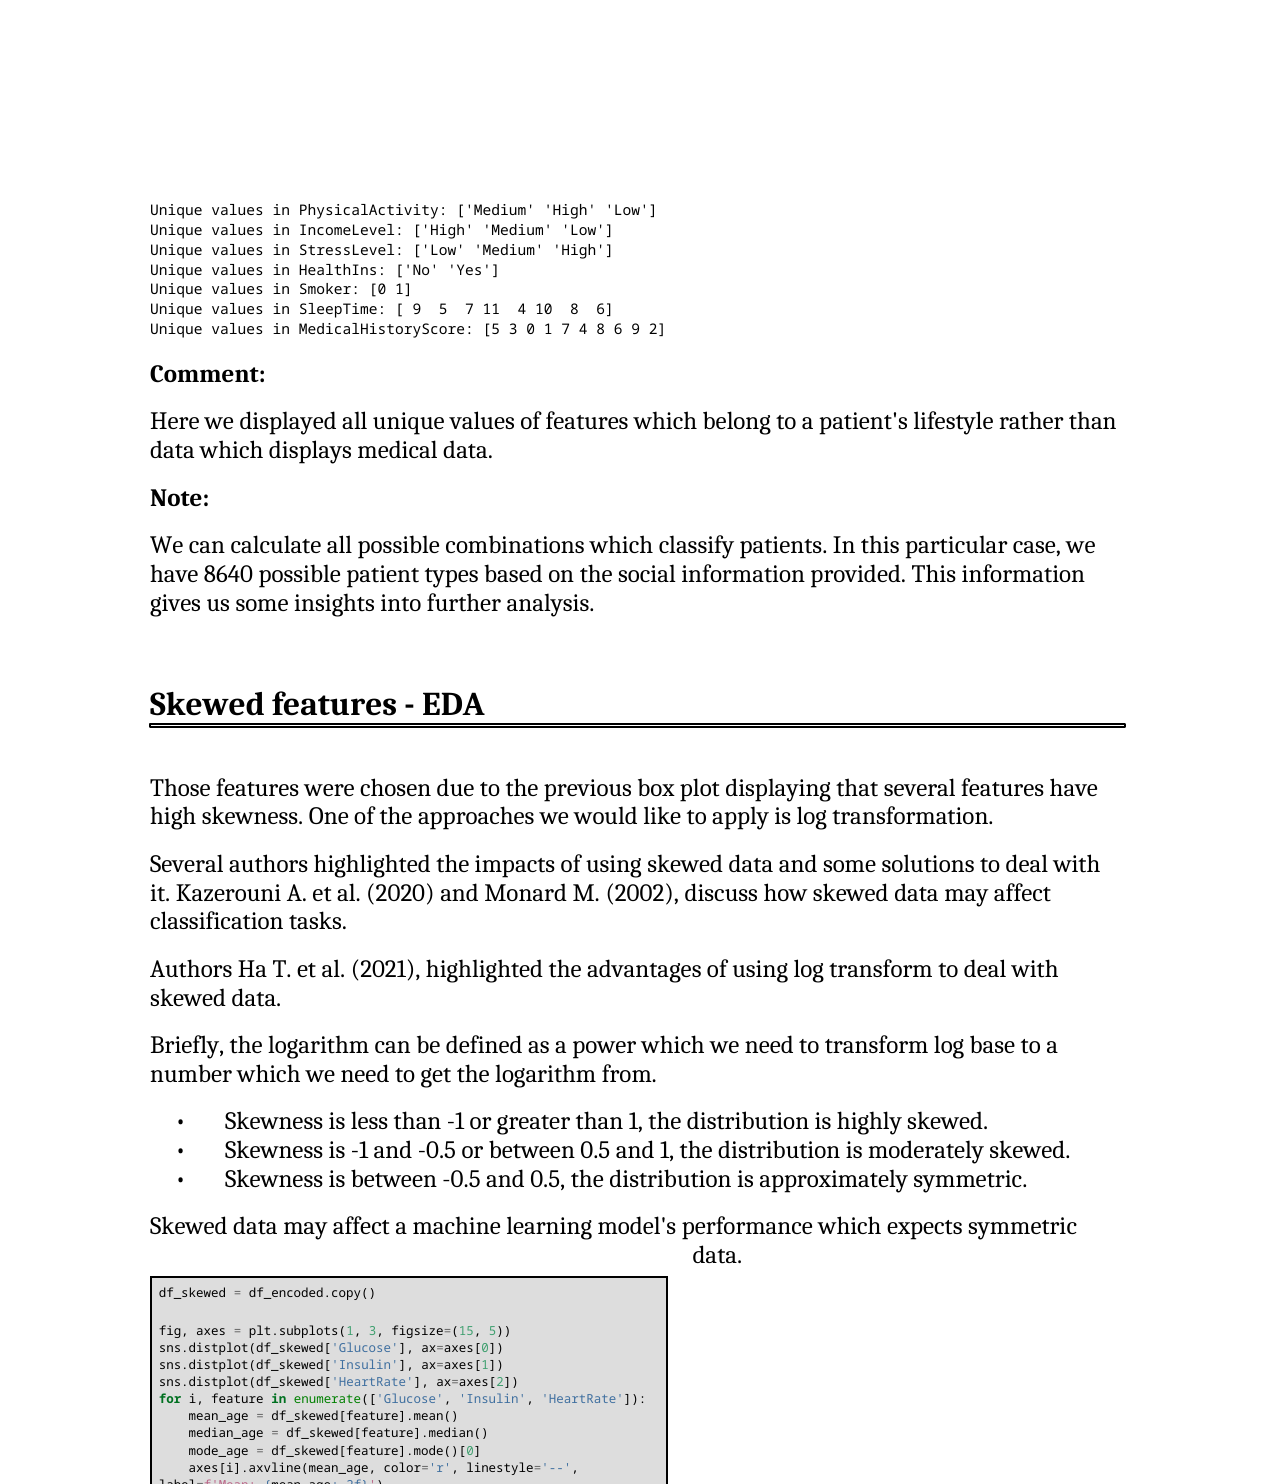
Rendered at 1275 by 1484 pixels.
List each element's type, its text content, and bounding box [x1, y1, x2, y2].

text Comment: [150, 360, 1125, 388]
text Here we displayed all unique values of features which belong to a patient's lifestyle rather than data which displays medical data. [150, 407, 1125, 465]
text We can calculate all possible combinations which classify patients. In this particular case, we have 8640 possible patient types based on the social information provided. This information gives us some insights into further analysis. [150, 531, 1125, 617]
list Skewness is less than -1 or greater than 1, the distribution is highly skewed. [175, 1107, 1125, 1136]
text Those features were chosen due to the previous box plot displaying that several features have high skewness. One of the approaches we would like to apply is log transformation. [150, 773, 1125, 831]
text Skewed data may affect a machine learning model's performance which expects symmetric data. [150, 1256, 1125, 1313]
text Briefly, the logarithm can be defined as a power which we need to transform log base to a number which we need to get the logarithm from. [150, 1031, 1125, 1088]
list Skewness is -1 and -0.5 or between 0.5 and 1, the distribution is moderately skewed. [175, 1157, 1125, 1186]
text Note: [150, 483, 1125, 512]
subtitle Skewed features - EDA [150, 686, 1125, 723]
text Authors Ha T. et al. (2021), highlighted the advantages of using log transform to deal with skewed data. [150, 955, 1125, 1012]
text Unique values in PhysicalActivity: ['Medium' 'High' 'Low'] Unique values in IncomeLevel: ['High' 'Medium' 'Low'] Unique values in StressLevel: ['Low' 'Medium' 'High'] Unique values in HealthIns: ['No' 'Yes'] Unique values in Smoker: [0 1] Unique values in SleepTime: [ 9 5 7 11 4 10 8 6] Unique values in MedicalHistoryScore: [5 3 0 1 7 4 8 6 9 2] [150, 199, 1125, 339]
list Skewness is between -0.5 and 0.5, the distribution is approximately symmetric. [175, 1206, 1125, 1235]
text Several authors highlighted the impacts of using skewed data and some solutions to deal with it. Kazerouni A. et al. (2020) and Monard M. (2002), discuss how skewed data may affect classification tasks. [150, 850, 1125, 936]
